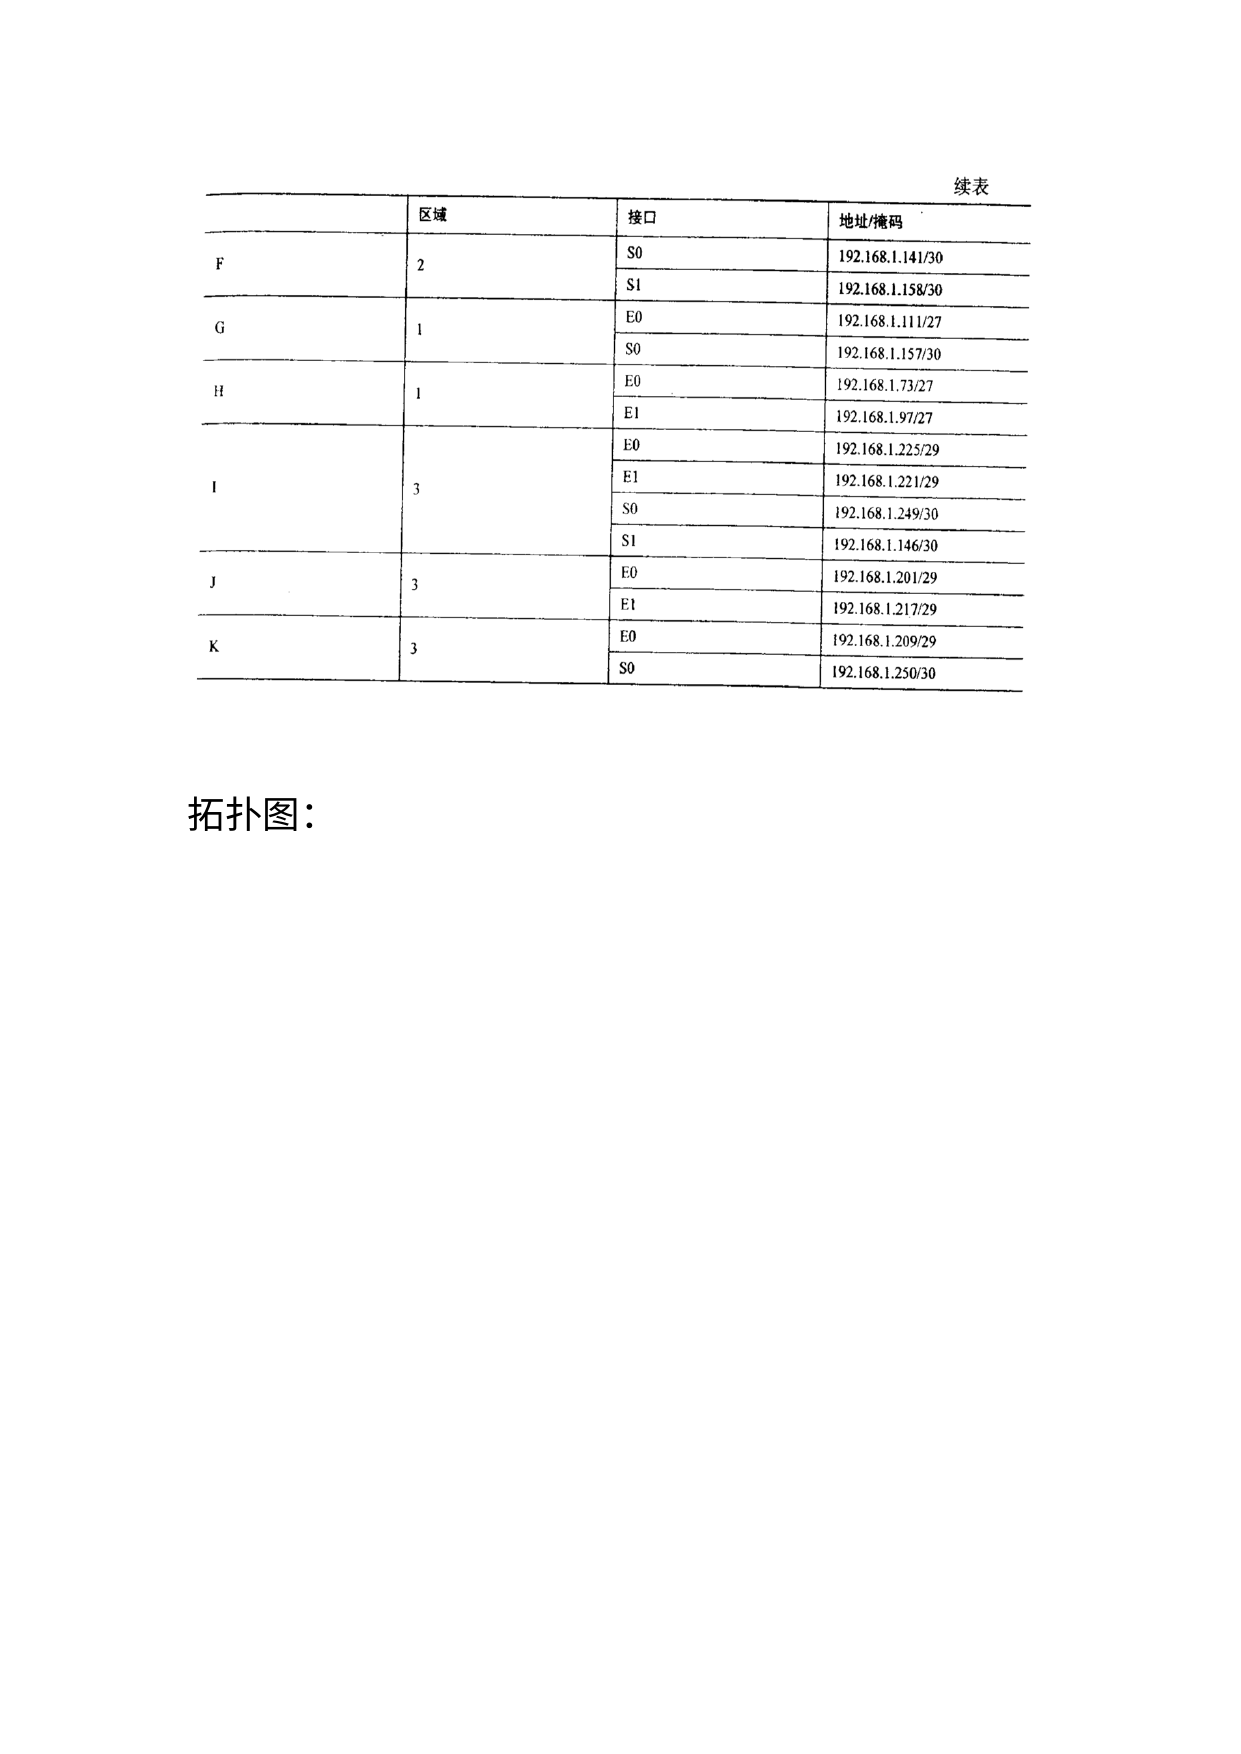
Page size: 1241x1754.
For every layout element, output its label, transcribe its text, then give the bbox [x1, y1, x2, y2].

text 拓扑图： [187, 779, 1053, 844]
picture [187, 162, 1053, 700]
